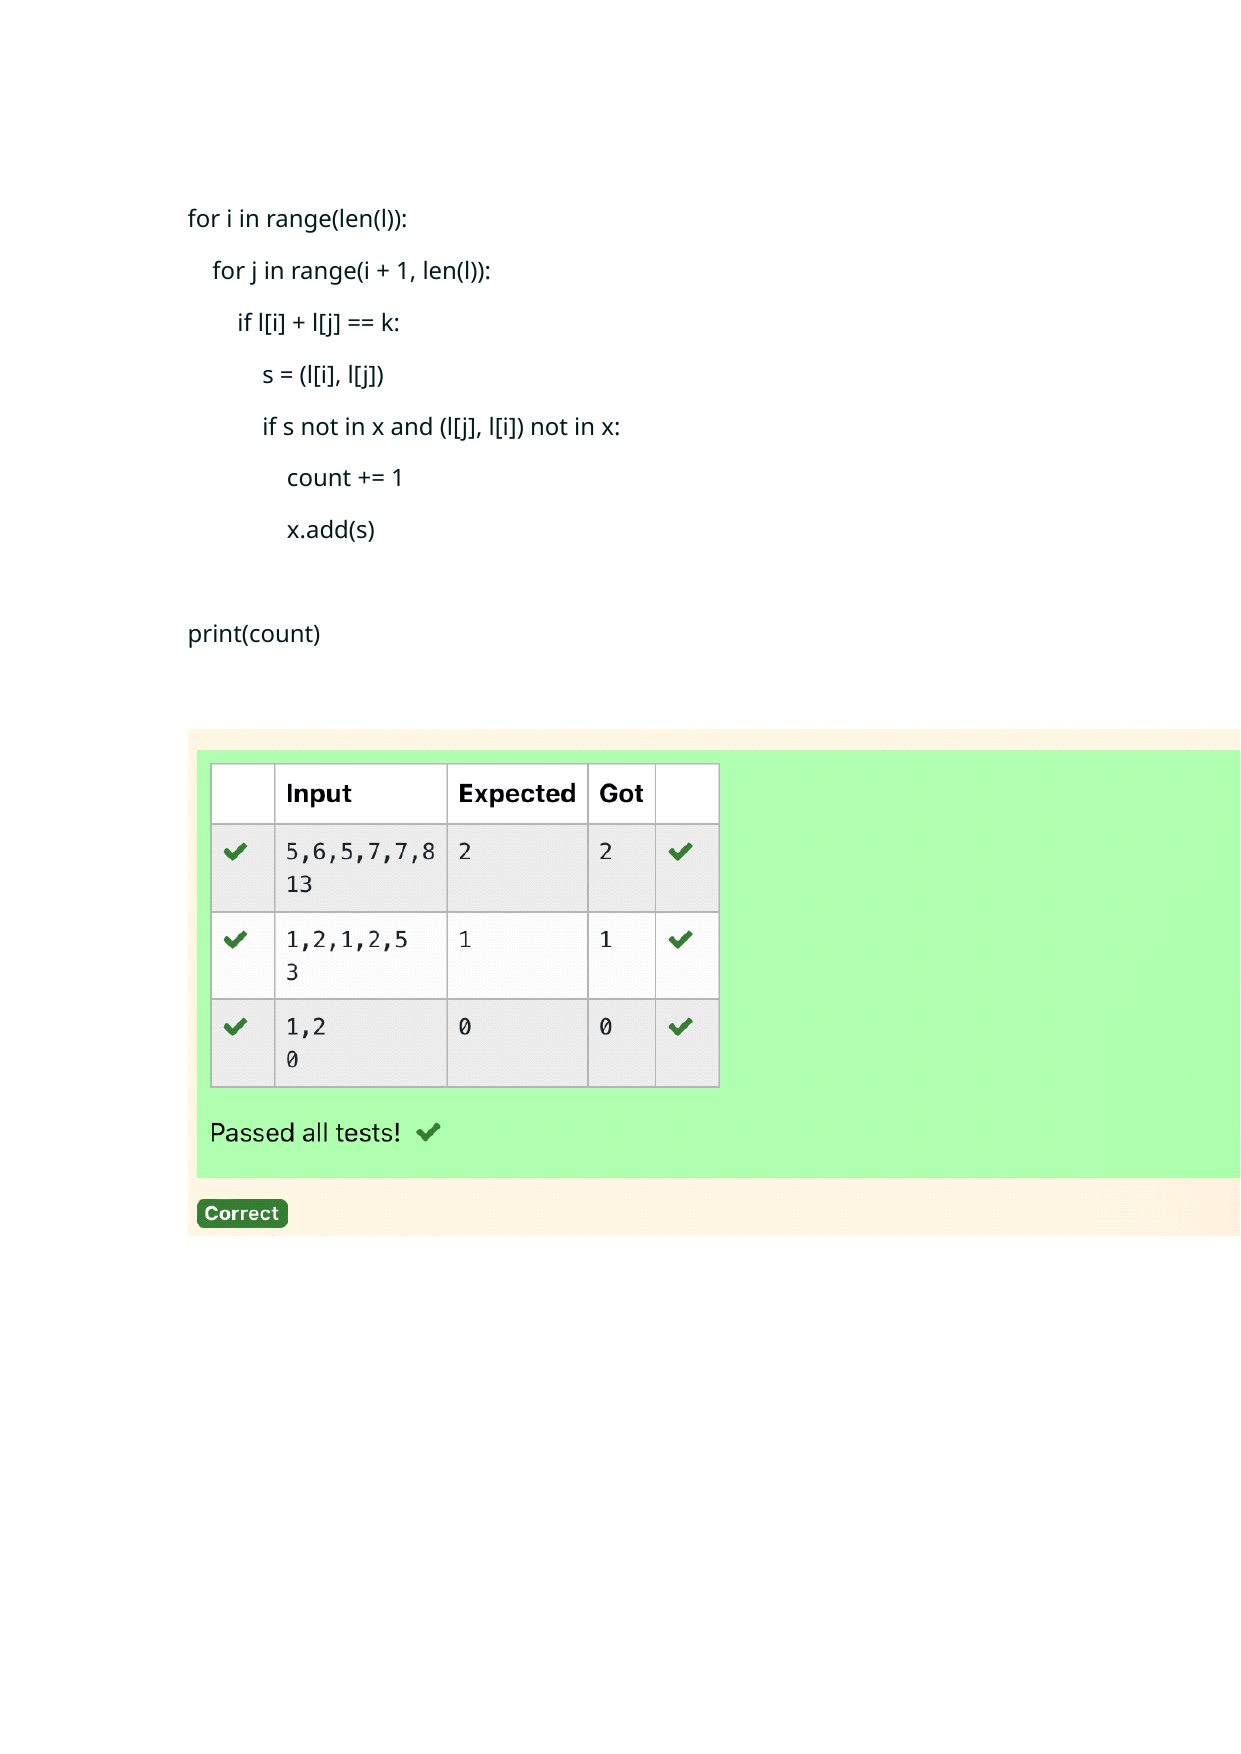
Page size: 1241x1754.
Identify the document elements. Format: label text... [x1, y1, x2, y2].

text for j in range(i + 1, len(l)): [187, 254, 1090, 286]
text count += 1 [187, 461, 1090, 494]
text x.add(s) [187, 513, 1090, 546]
text for i in range(len(l)): [187, 202, 1090, 234]
text if s not in x and (l[j], l[i]) not in x: [187, 409, 1090, 442]
picture [187, 720, 1241, 1236]
text print(count) [187, 617, 1090, 649]
text s = (l[i], l[j]) [187, 357, 1090, 390]
text if l[i] + l[j] == k: [187, 306, 1090, 338]
